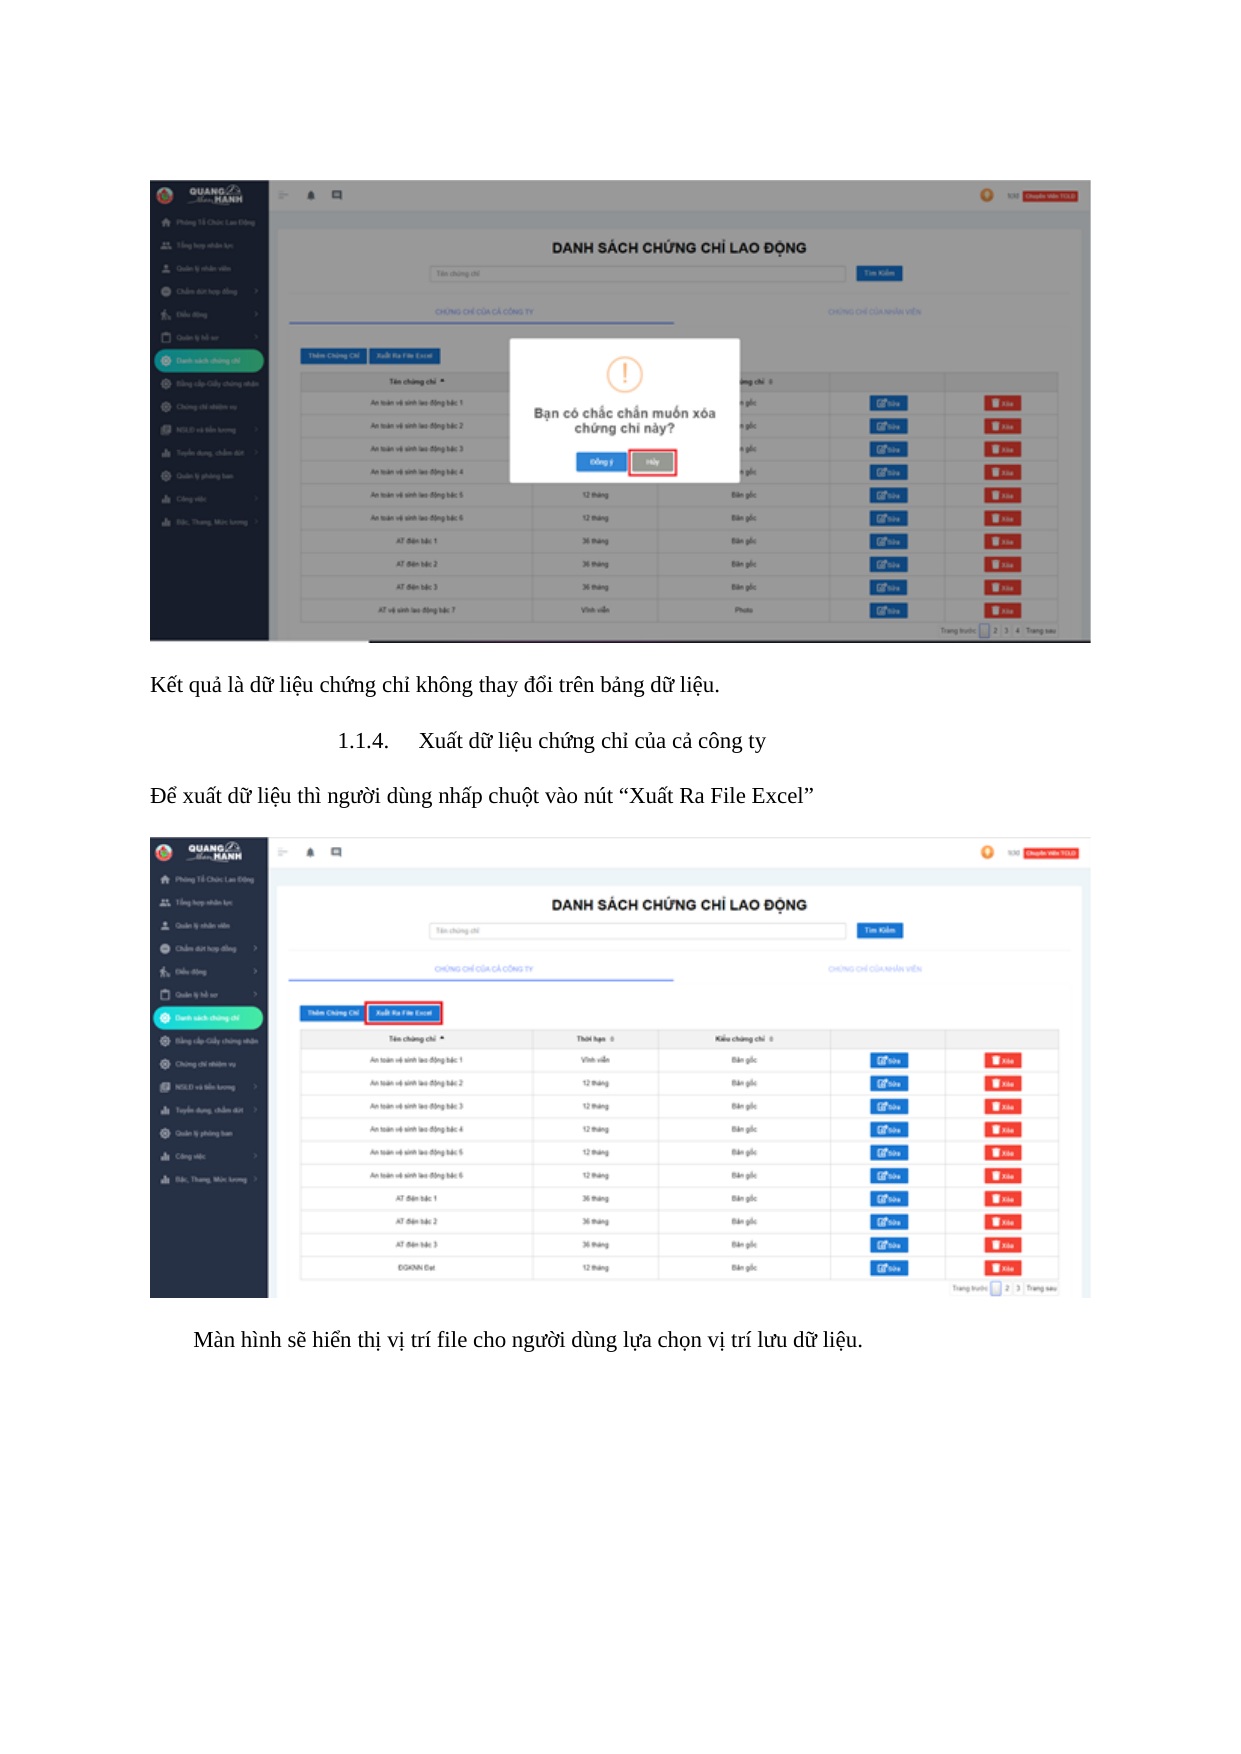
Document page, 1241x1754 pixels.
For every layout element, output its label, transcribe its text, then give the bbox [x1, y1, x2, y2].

text 1.1.4. Xuất dữ liệu chứng chỉ của cả công ty [337, 727, 1090, 753]
picture [150, 837, 1091, 1298]
text Để xuất dữ liệu thì người dùng nhấp chuột vào nút “Xuất Ra File Excel” [150, 782, 1090, 808]
text Màn hình sẽ hiển thị vị trí file cho người dùng lựa chọn vị trí lưu dữ liệu. [187, 1326, 1090, 1353]
text Kết quả là dữ liệu chứng chỉ không thay đổi trên bảng dữ liệu. [150, 672, 1090, 698]
picture [150, 180, 1091, 643]
